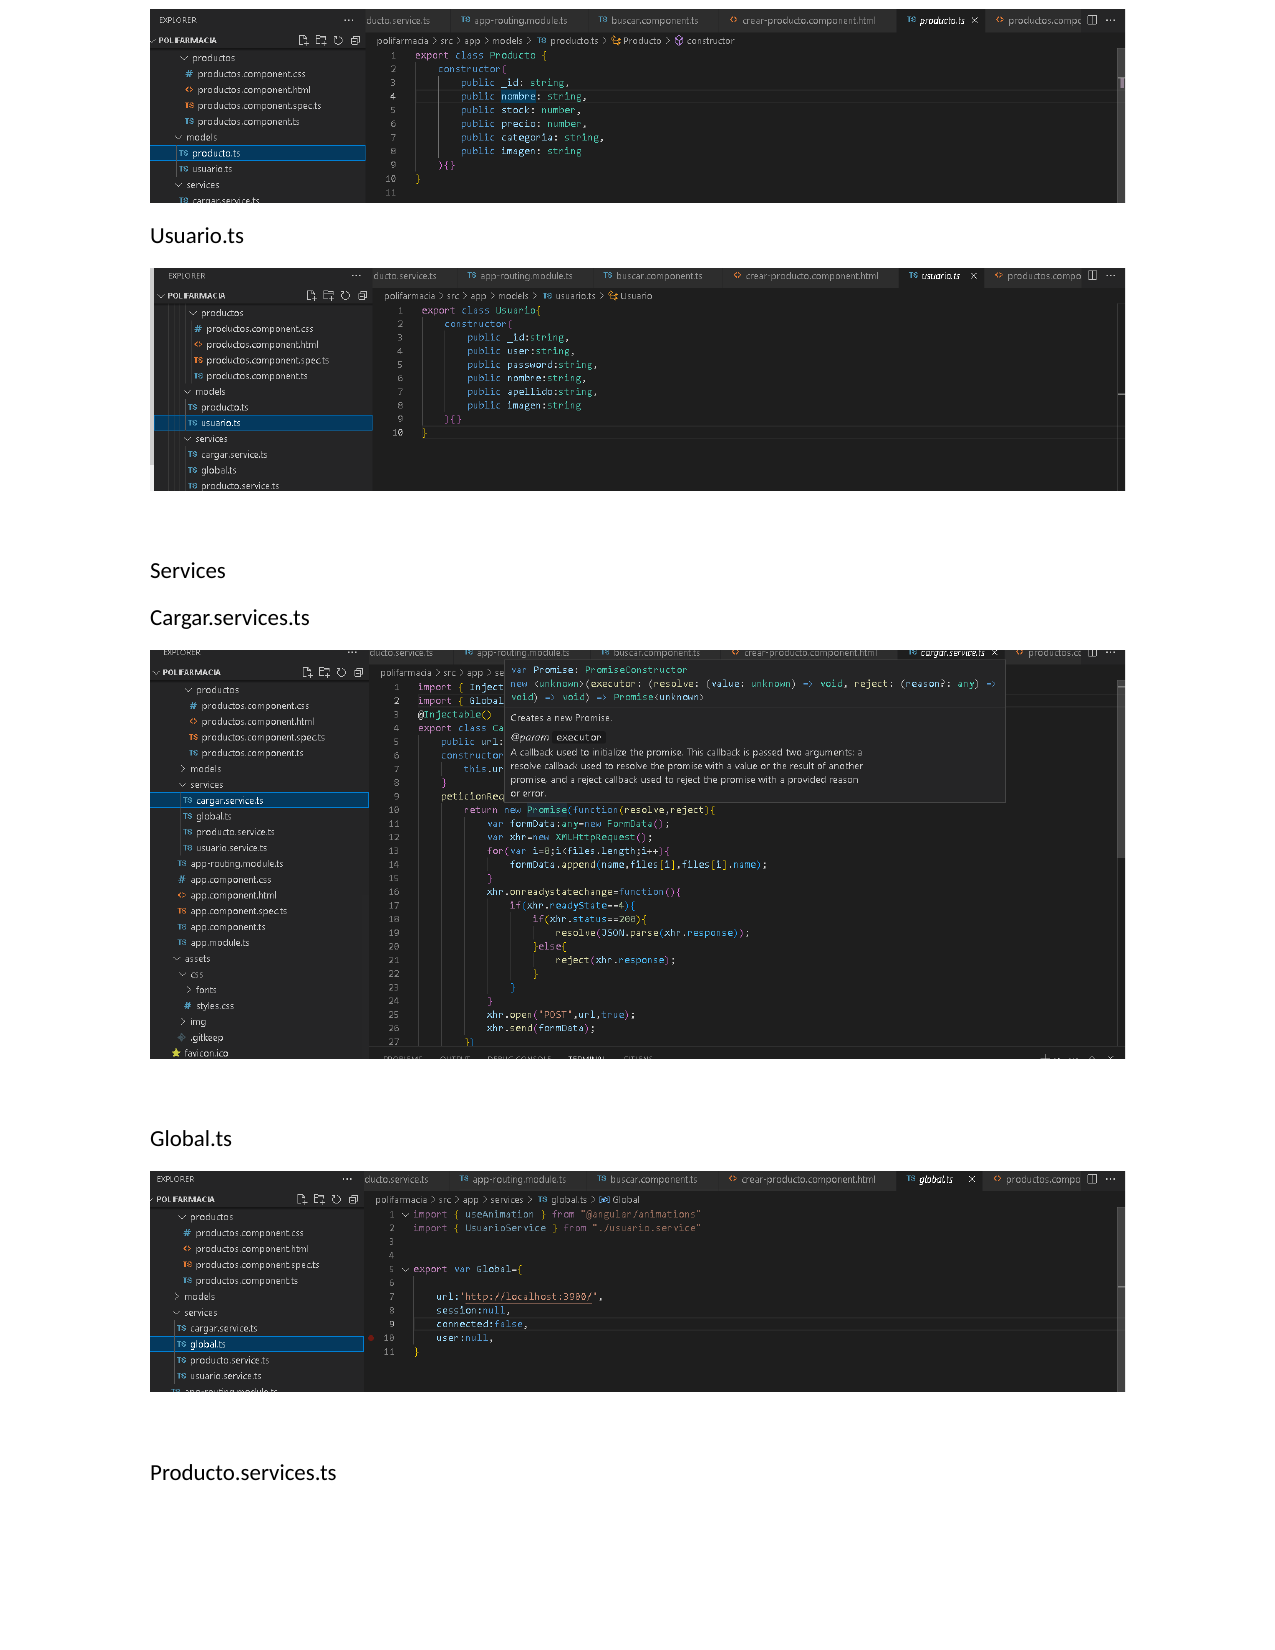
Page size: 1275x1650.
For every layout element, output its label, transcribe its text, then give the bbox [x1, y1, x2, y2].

picture [150, 1171, 1125, 1392]
text Global.ts [150, 1124, 1125, 1152]
text Usuario.ts [150, 221, 1125, 249]
picture [150, 650, 1125, 1059]
picture [150, 268, 1125, 491]
text Producto.services.ts [150, 1458, 1125, 1486]
text Cargar.services.ts [150, 603, 1125, 631]
text Services [150, 556, 1125, 584]
picture [150, 9, 1125, 203]
